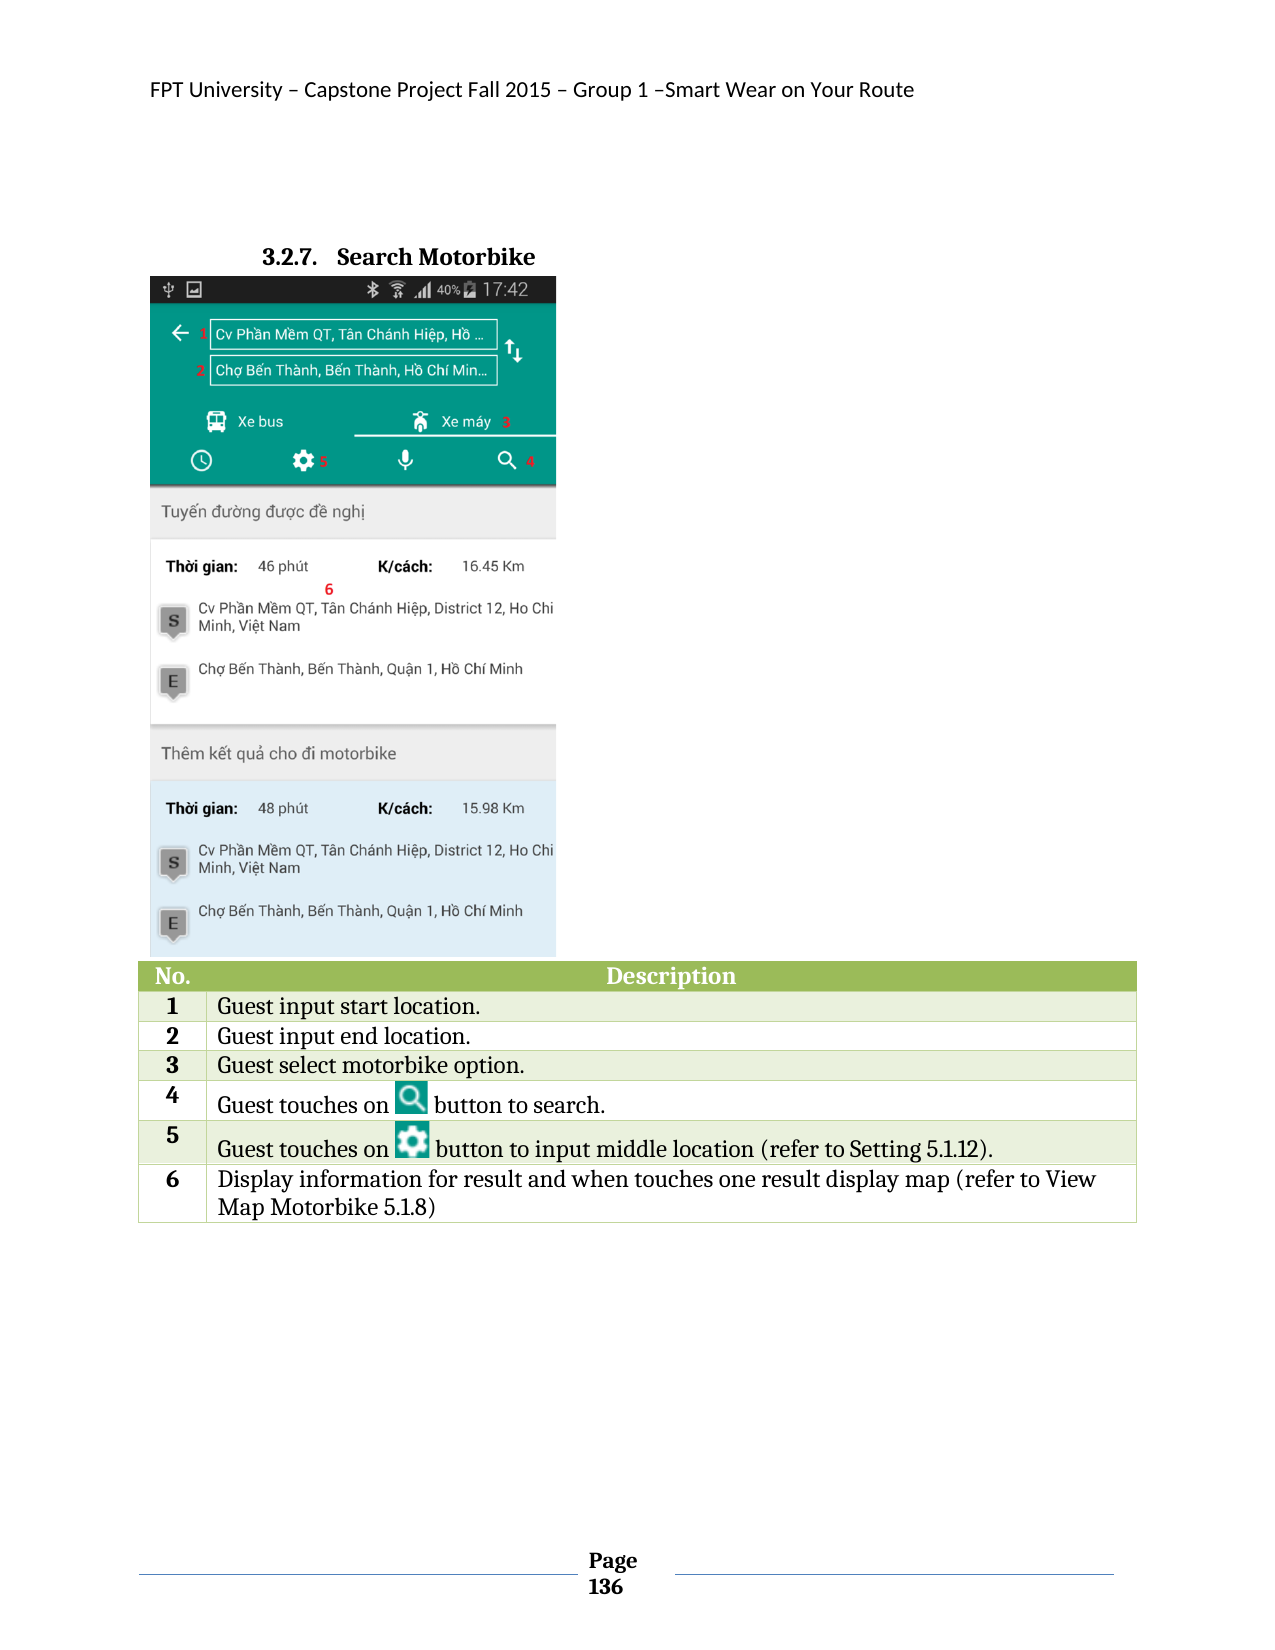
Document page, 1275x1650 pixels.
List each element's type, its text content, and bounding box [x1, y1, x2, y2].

table_header Description [207, 962, 1136, 991]
table_cell Guest input end location. [207, 1022, 1136, 1050]
table_cell 1 [139, 992, 206, 1021]
table_cell Guest select motorbike option. [207, 1051, 1136, 1080]
table_cell Display information for result and when touches one result display map (refer to View Map Motorbike 5.1.8) [207, 1165, 1136, 1222]
table_cell 5 [139, 1121, 206, 1163]
table_cell Guest touches on button to search. [207, 1081, 1136, 1120]
picture [150, 276, 557, 957]
table_cell 6 [139, 1165, 206, 1222]
table_cell Guest touches on button to input middle location (refer to Setting 5.1.12). [207, 1121, 1136, 1163]
table_cell 4 [139, 1081, 206, 1120]
table_cell 2 [139, 1022, 206, 1050]
table_cell 3 [139, 1051, 206, 1080]
table_cell Guest input start location. [207, 992, 1136, 1021]
subtitle Search Motorbike [262, 243, 1125, 272]
table_header No. [139, 962, 206, 991]
